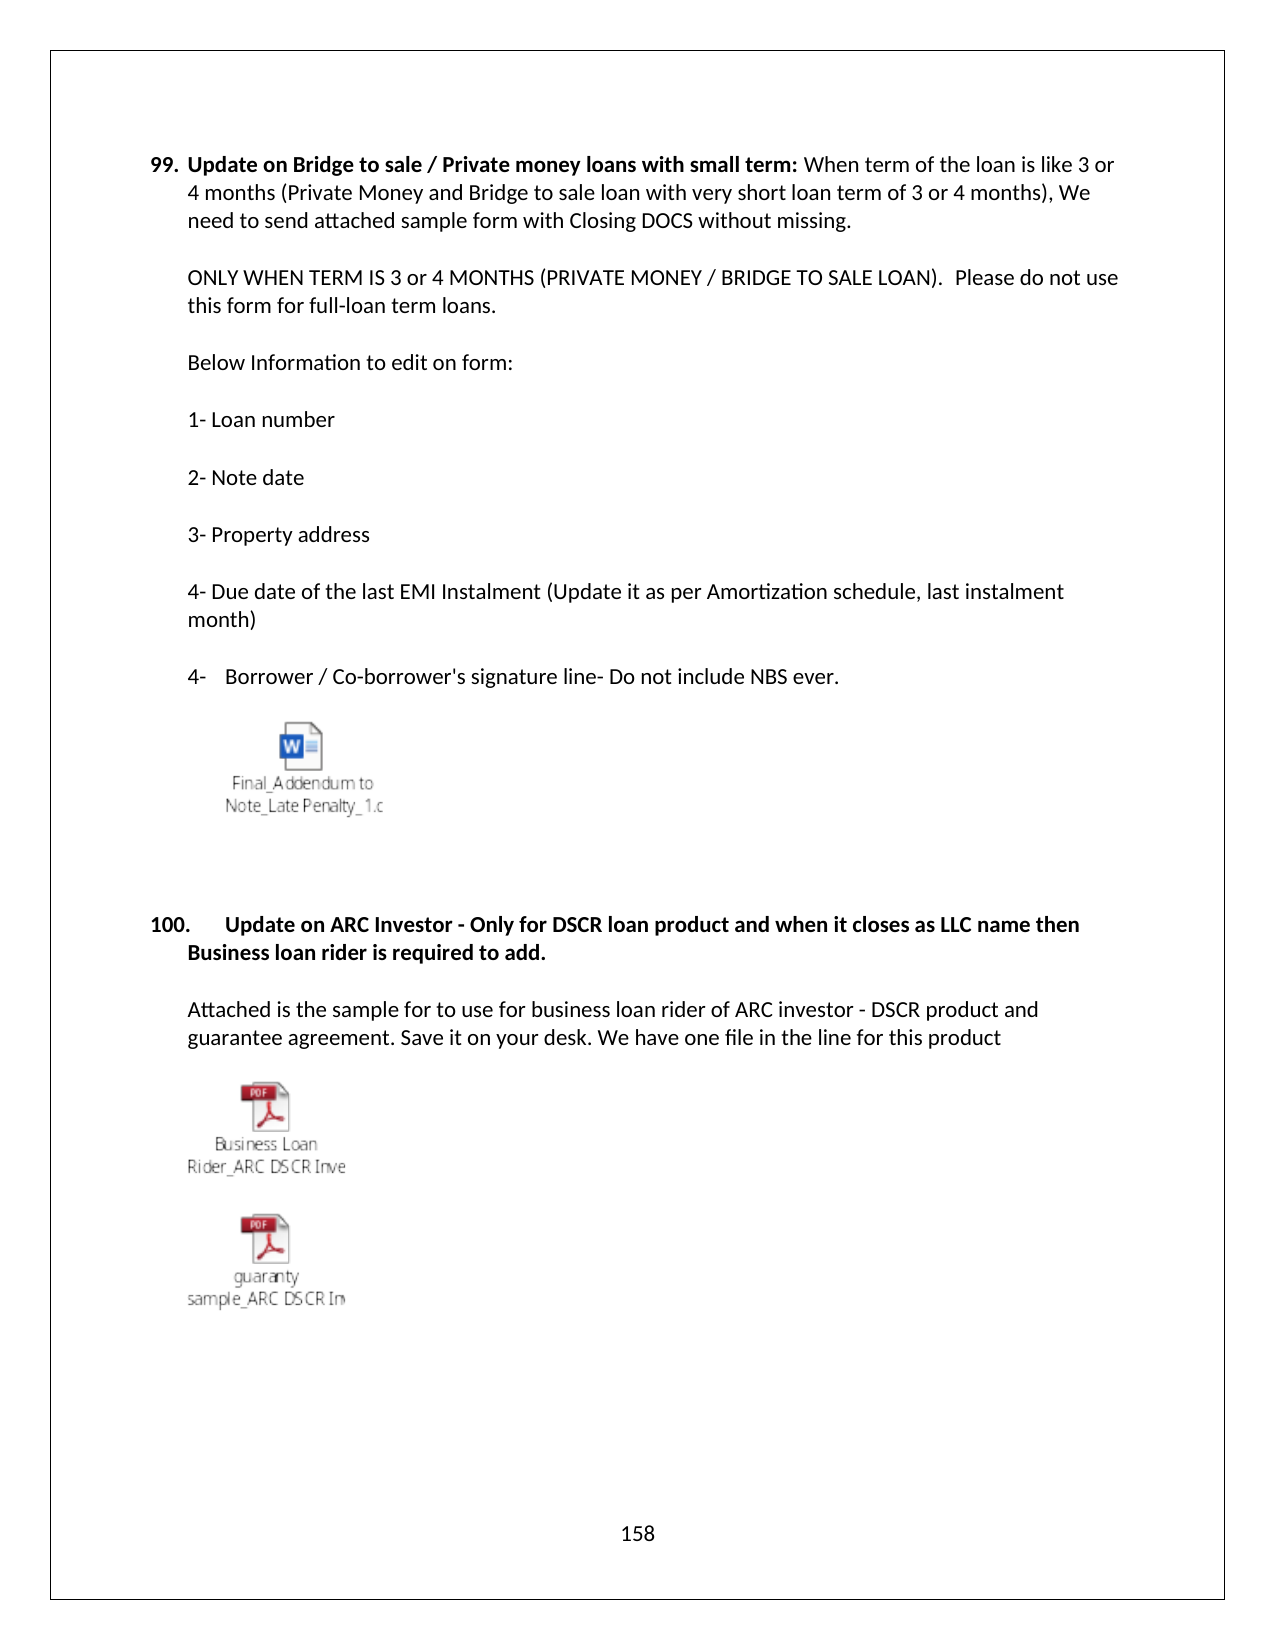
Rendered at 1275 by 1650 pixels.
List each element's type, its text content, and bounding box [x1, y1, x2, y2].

text ONLY WHEN TERM IS 3 or 4 MONTHS (PRIVATE MONEY / BRIDGE TO SALE LOAN). Please do not use this form for full-loan term loans. [187, 263, 1125, 319]
text 3- Property address [187, 520, 1125, 548]
list Borrower / Co-borrower's signature line- Do not include NBS ever. [187, 662, 1125, 690]
text 2- Note date [187, 463, 1125, 491]
list Update on Bridge to sale / Private money loans with small term: When term of the loan is like 3 or 4 months (Private Money and Bridge to sale loan with very short loan term of 3 or 4 months), We need to send attached sample form with Closing DOCS without missing. [150, 150, 1125, 234]
text 1- Loan number [187, 406, 1125, 434]
text Below Information to edit on form: [187, 348, 1125, 376]
text Attached is the sample for to use for business loan rider of ARC investor - DSCR product and guarantee agreement. Save it on your desk. We have one file in the line for this product [187, 995, 1125, 1051]
list Update on ARC Investor - Only for DSCR loan product and when it closes as LLC name then Business loan rider is required to add. [150, 910, 1125, 966]
text 4- Due date of the last EMI Instalment (Update it as per Amortization schedule, last instalment month) [187, 577, 1125, 633]
